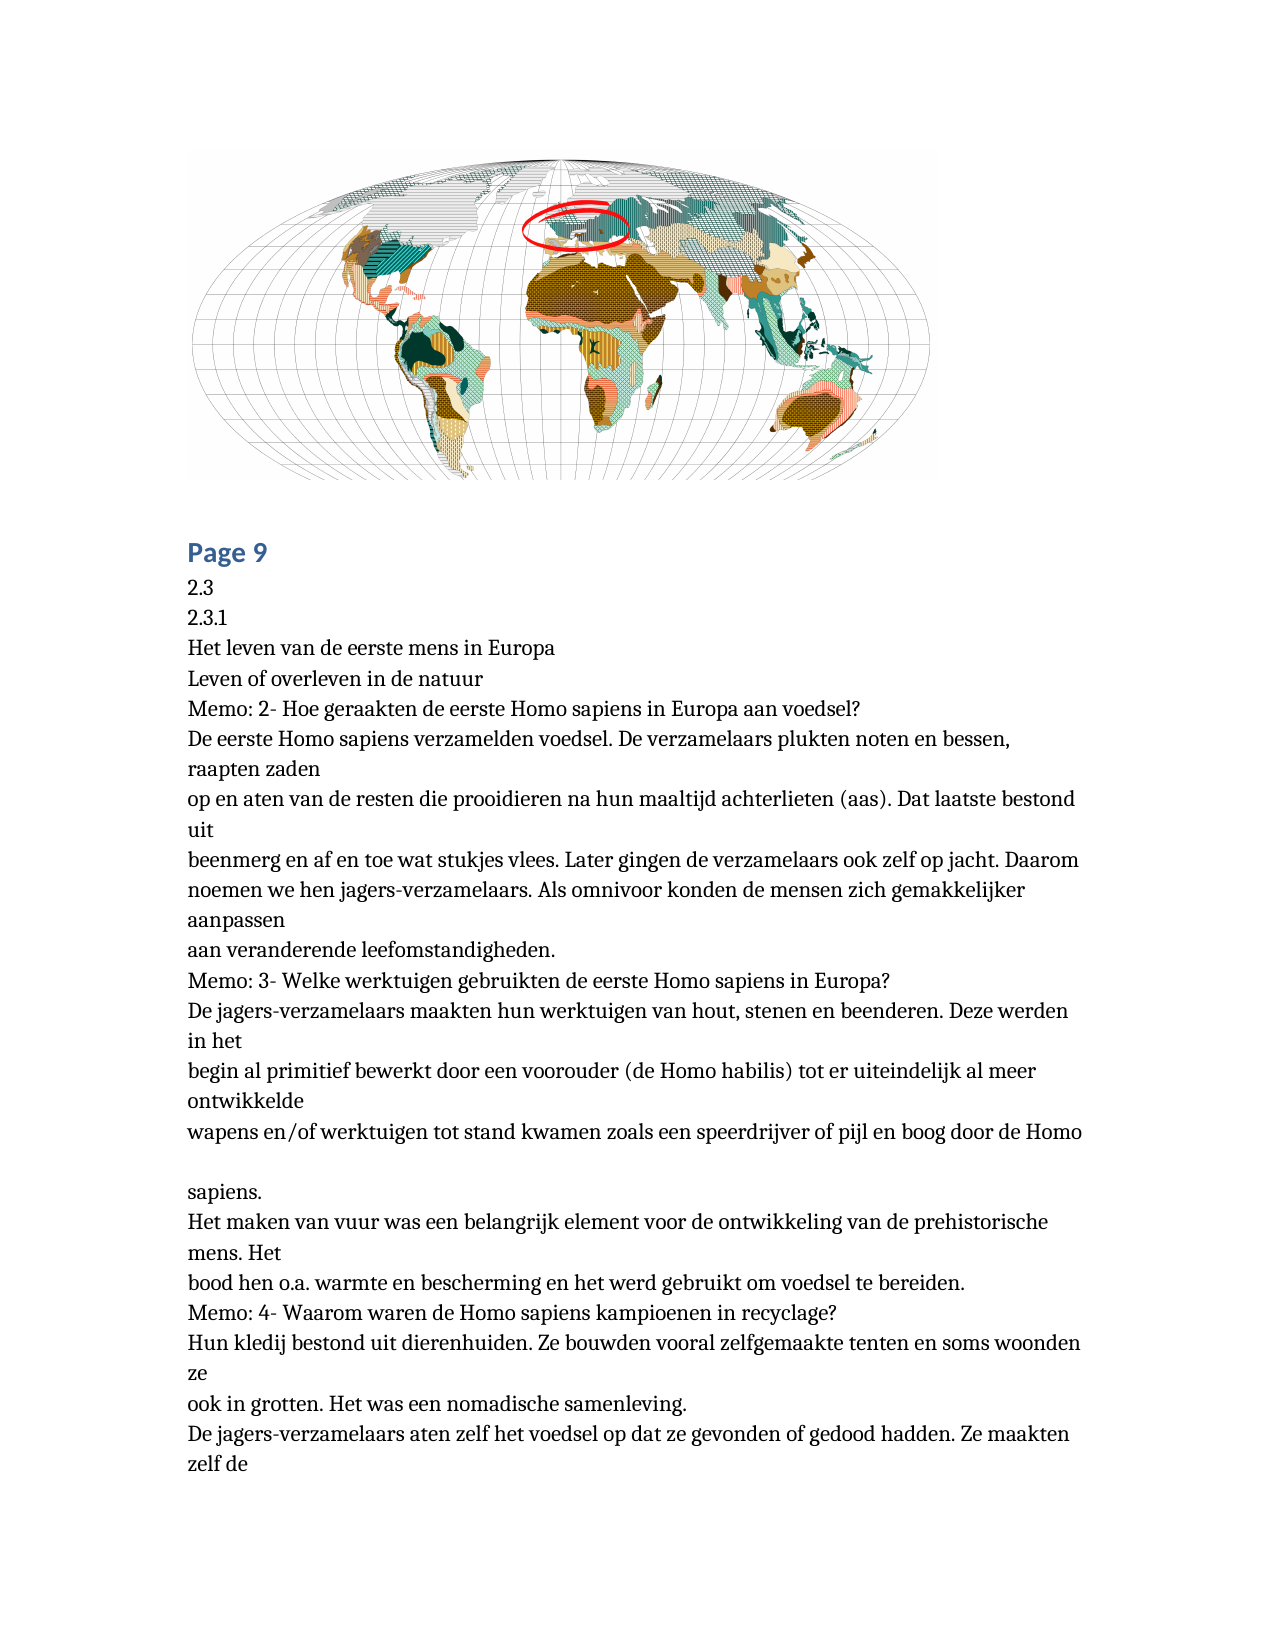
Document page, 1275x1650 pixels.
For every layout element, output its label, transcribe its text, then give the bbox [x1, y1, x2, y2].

subtitle Page 9 [187, 534, 1087, 569]
picture [187, 150, 938, 480]
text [187, 575, 1087, 1477]
